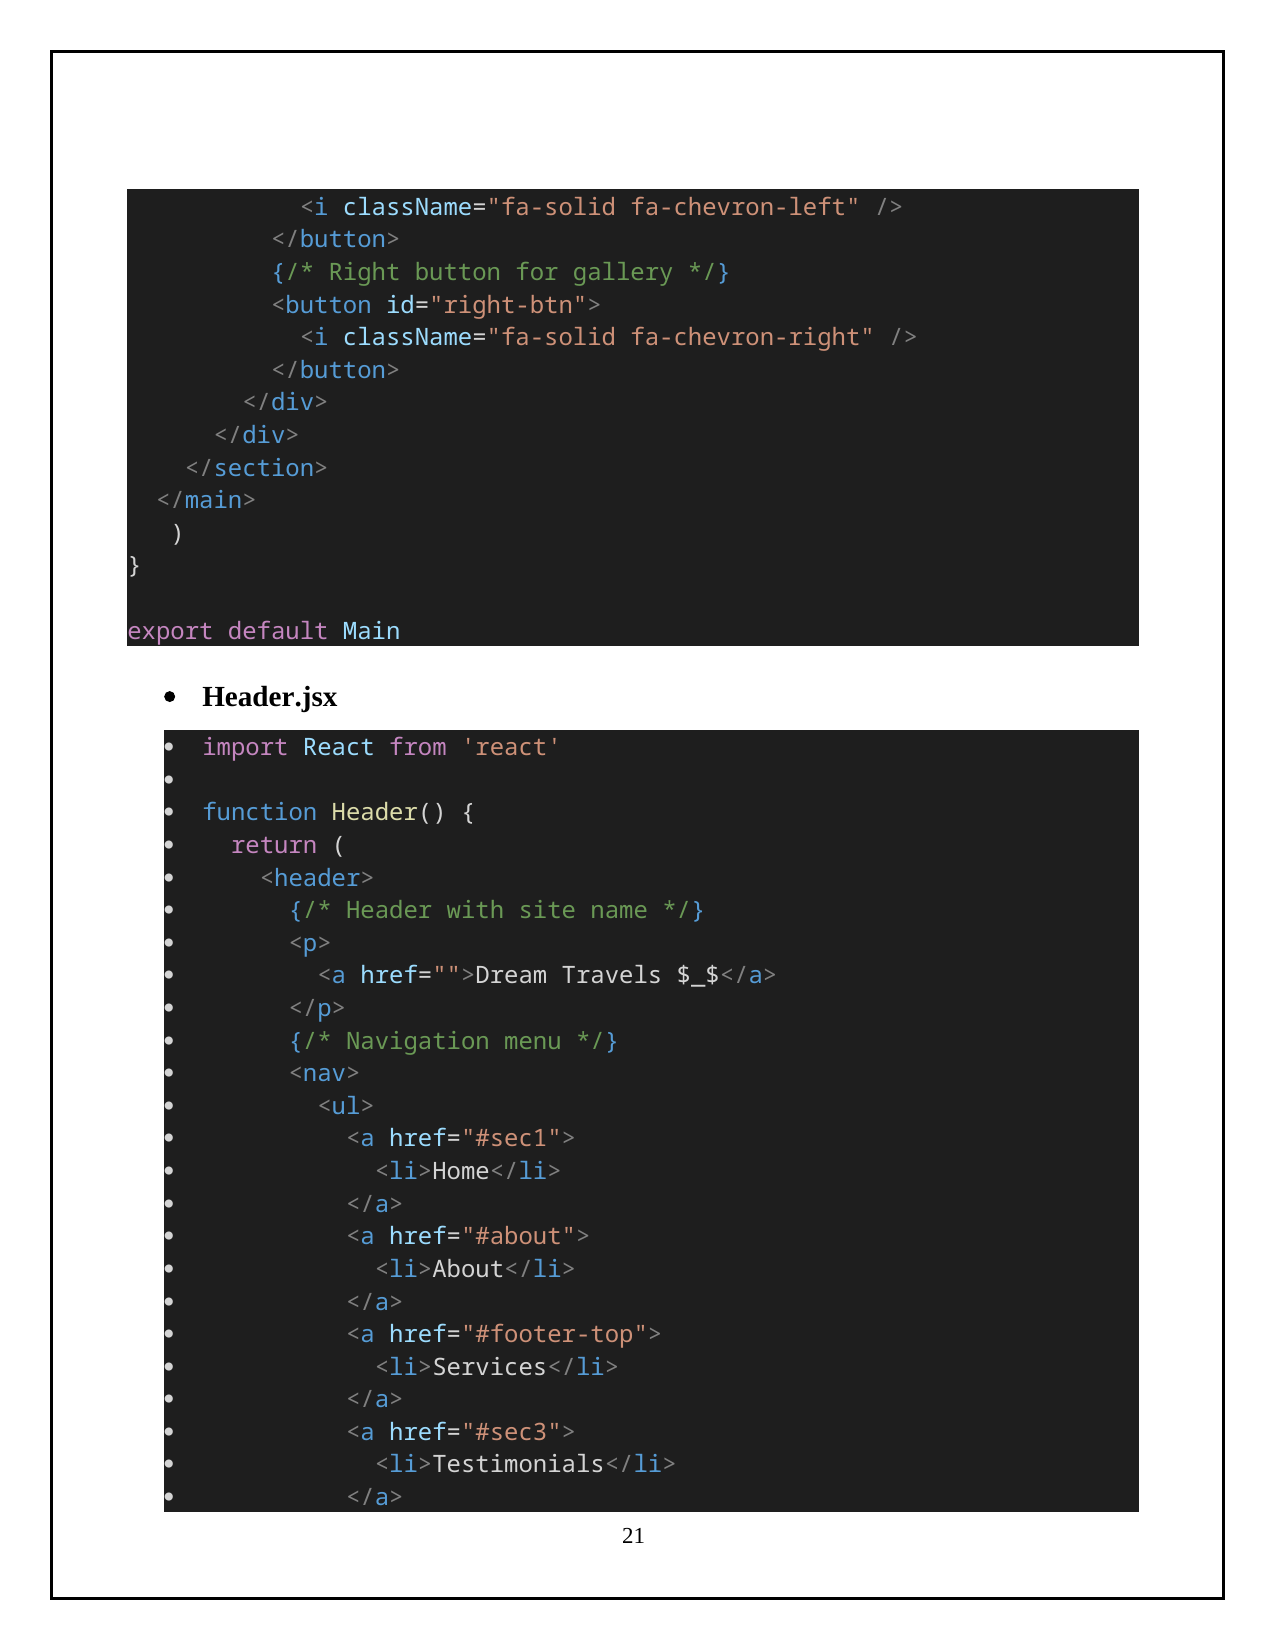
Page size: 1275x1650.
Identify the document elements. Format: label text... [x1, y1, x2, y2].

text <i className="fa-solid fa-chevron-left" /> [127, 189, 1139, 222]
list </a> [164, 1284, 1139, 1317]
list <nav> [164, 1056, 1139, 1089]
list import React from 'react' [164, 730, 1139, 763]
text export default Main [127, 613, 1139, 646]
list </a> [164, 1186, 1139, 1219]
list <li>Services</li> [164, 1349, 1139, 1382]
list <li>Home</li> [164, 1154, 1139, 1186]
list <a href="#sec3"> [164, 1415, 1139, 1447]
list function Header() { [164, 795, 1139, 828]
text </div> [127, 385, 1139, 418]
text </section> [127, 450, 1139, 483]
list <ul> [164, 1089, 1139, 1121]
list <a href="#about"> [164, 1219, 1139, 1252]
list Header.jsx [164, 679, 1139, 713]
list <p> [164, 926, 1139, 958]
text <button id="right-btn"> [127, 287, 1139, 320]
list </p> [164, 991, 1139, 1023]
list <a href="#footer-top"> [164, 1317, 1139, 1349]
list <li>About</li> [164, 1252, 1139, 1284]
text } [127, 548, 1139, 581]
list </a> [164, 1382, 1139, 1415]
text ) [127, 516, 1139, 548]
text </main> [127, 483, 1139, 516]
list <a href="#sec1"> [164, 1121, 1139, 1154]
text </button> [127, 353, 1139, 385]
list {/* Header with site name */} [164, 893, 1139, 926]
list <header> [164, 860, 1139, 893]
text </button> [127, 222, 1139, 255]
text {/* Right button for gallery */} [127, 255, 1139, 287]
list <li>Testimonials</li> [164, 1447, 1139, 1480]
list return ( [164, 828, 1139, 860]
list <a href="">Dream Travels $_$</a> [164, 958, 1139, 991]
list </a> [164, 1480, 1139, 1512]
list {/* Navigation menu */} [164, 1023, 1139, 1056]
text <i className="fa-solid fa-chevron-right" /> [127, 320, 1139, 353]
text </div> [127, 418, 1139, 450]
